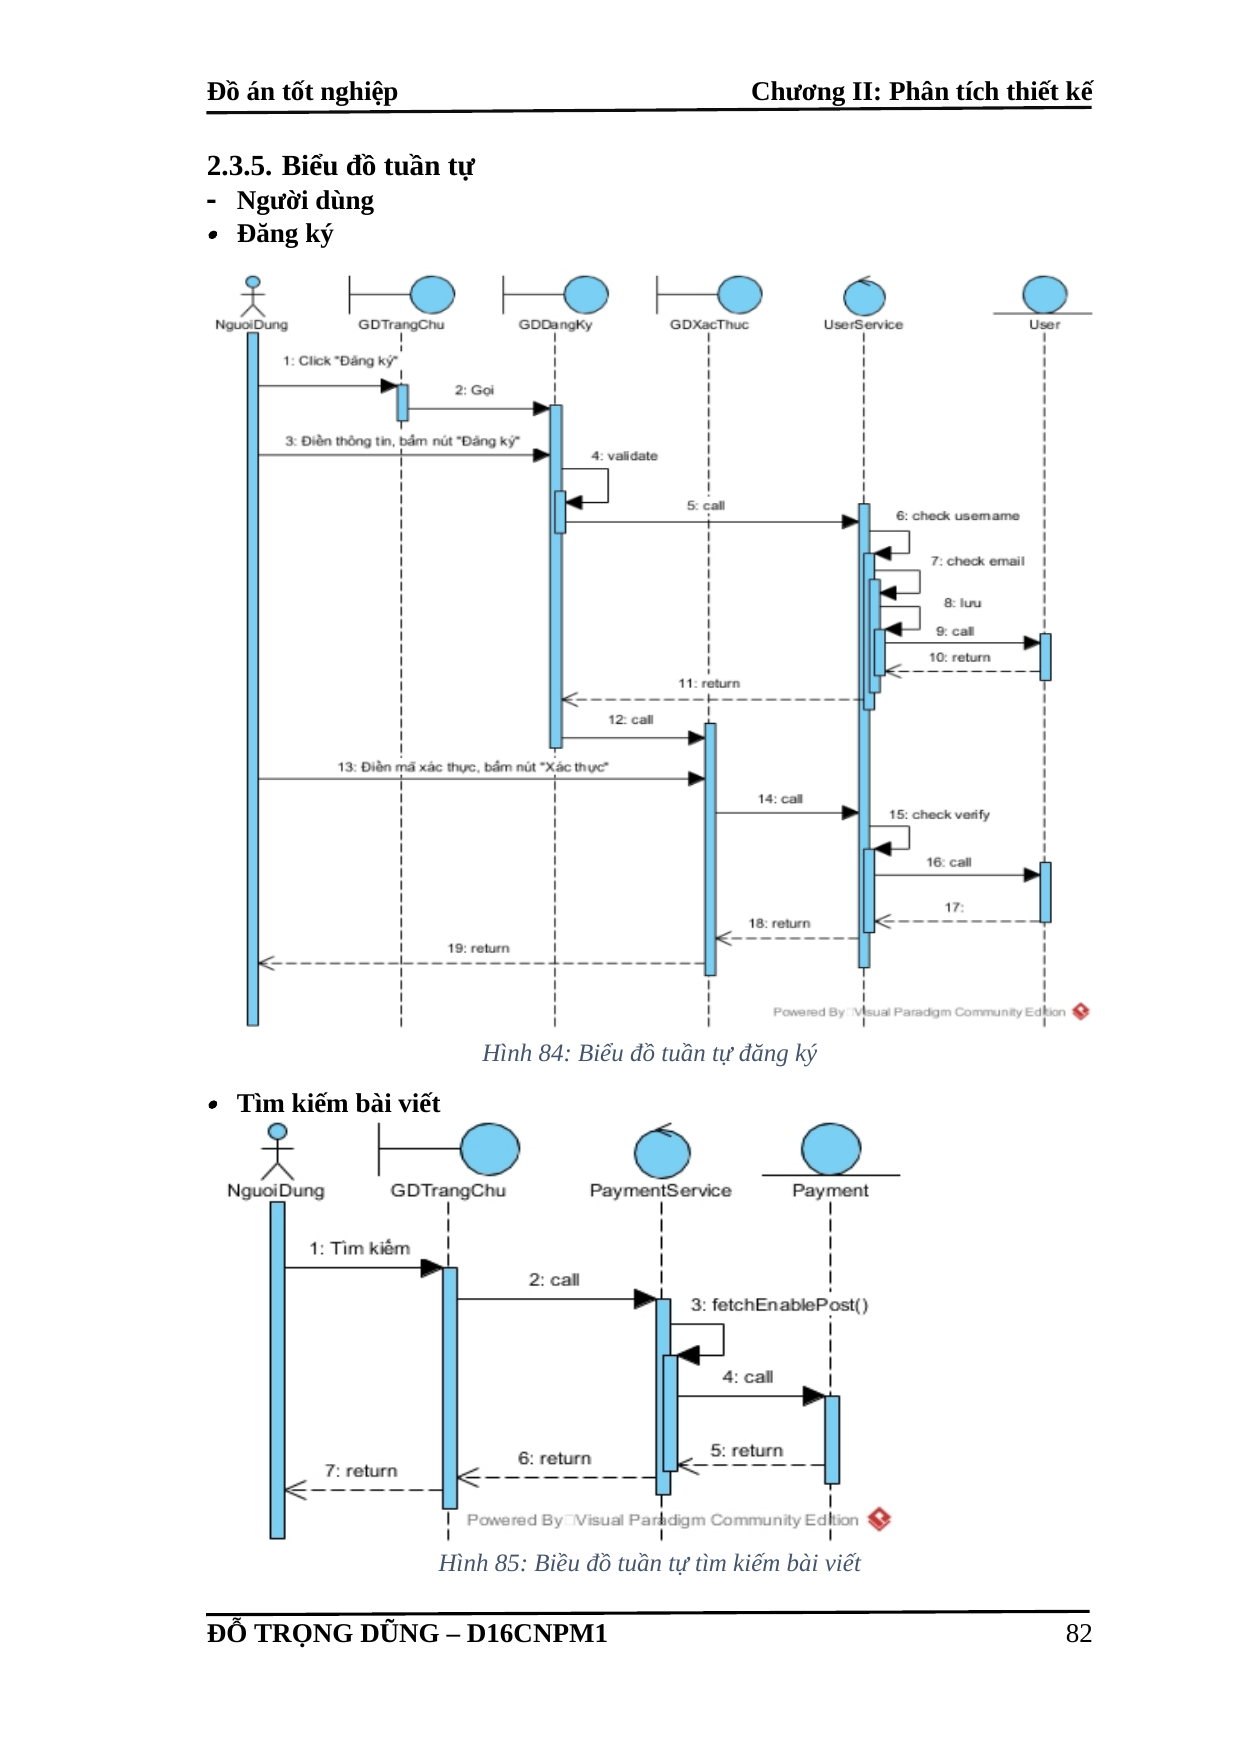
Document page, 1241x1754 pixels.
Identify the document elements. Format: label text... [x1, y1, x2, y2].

text Hình 84: Biểu đồ tuần tự đăng ký [207, 1038, 1093, 1067]
list Biểu đồ tuần tự [207, 148, 1093, 181]
picture [206, 251, 1093, 1036]
text Hình 85: Biều đồ tuần tự tìm kiếm bài viết [207, 1548, 1093, 1577]
list Tìm kiếm bài viết [207, 1087, 1093, 1118]
list Người dùng [207, 184, 1093, 215]
picture [206, 1121, 901, 1546]
list Đăng ký [207, 217, 1093, 249]
